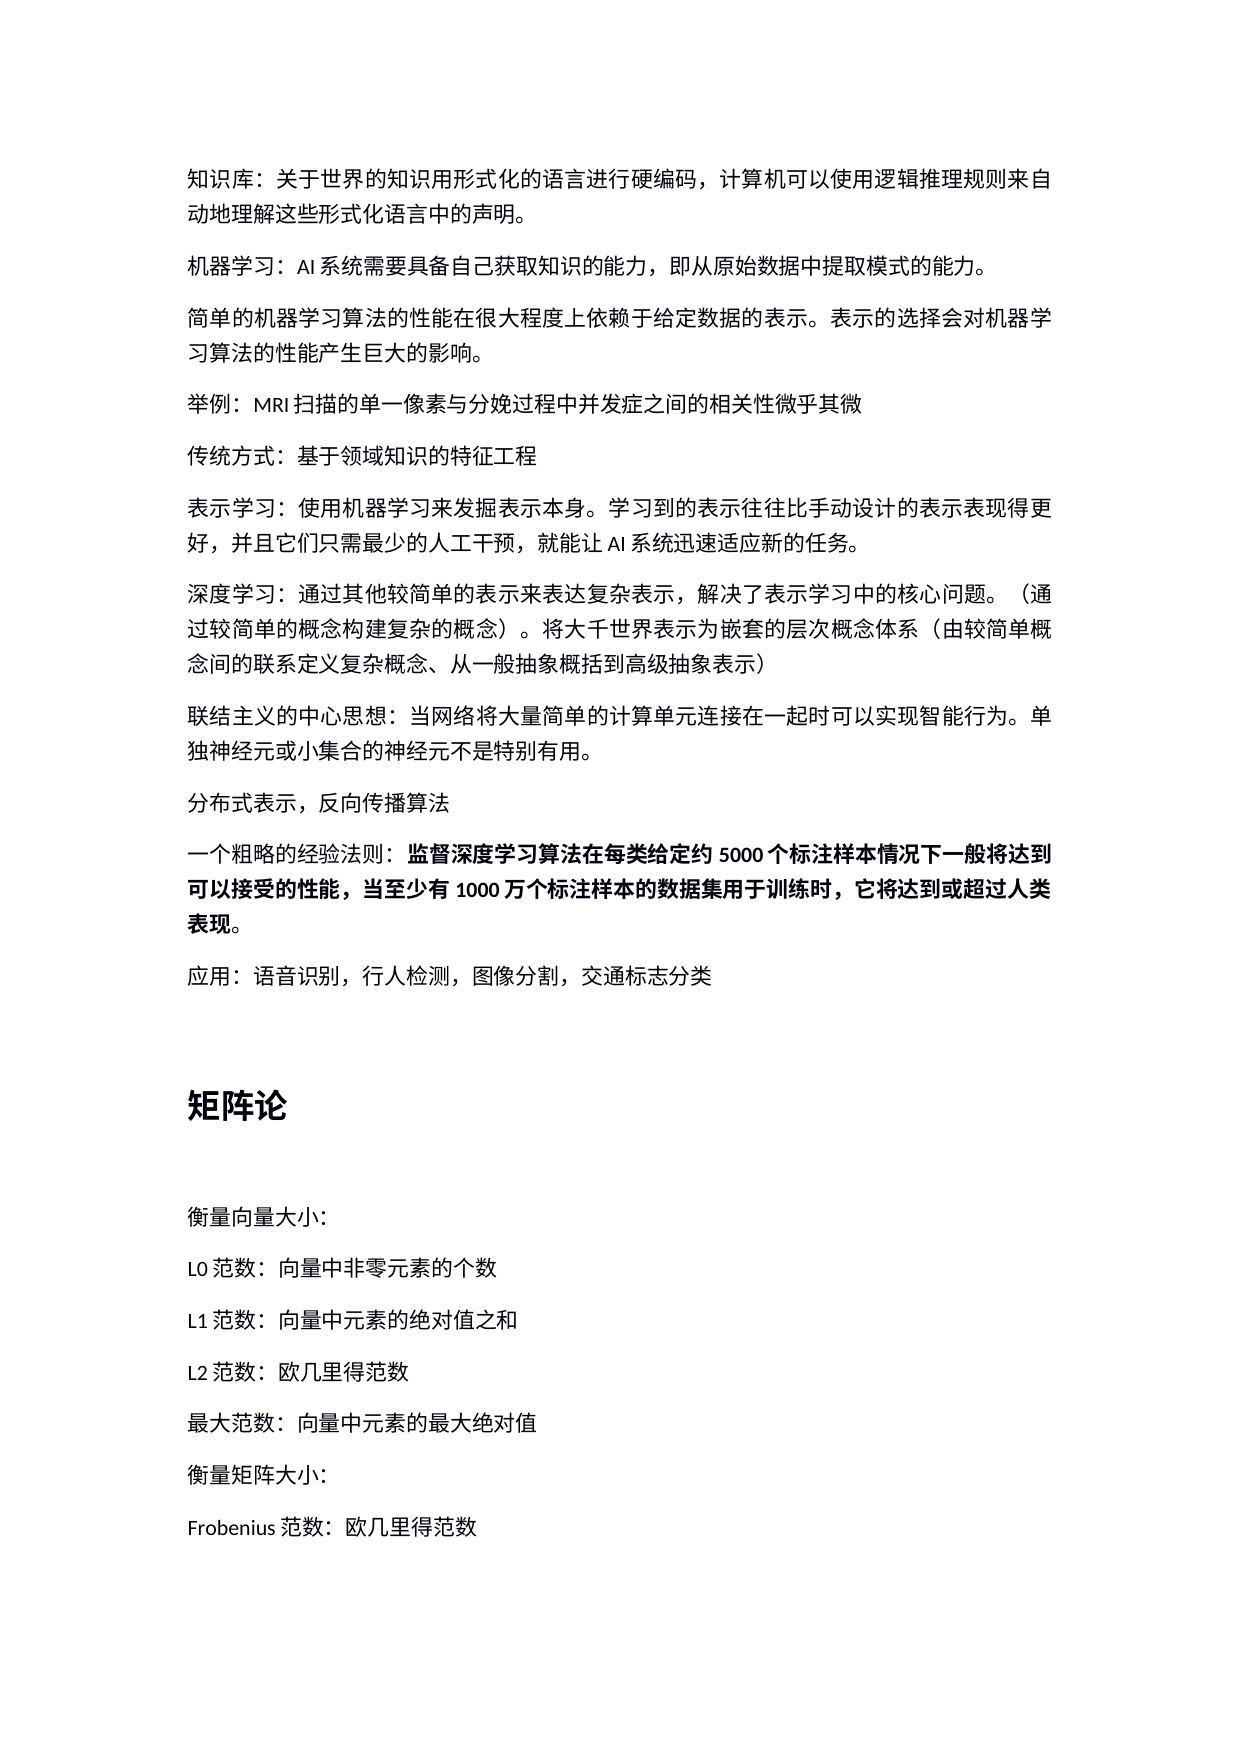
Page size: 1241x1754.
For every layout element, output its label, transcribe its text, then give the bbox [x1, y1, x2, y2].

text 表示学习：使用机器学习来发掘表示本身。学习到的表示往往比手动设计的表示表现得更好，并且它们只需最少的人工干预，就能让AI系统迅速适应新的任务。 [187, 490, 1053, 558]
text 举例：MRI扫描的单一像素与分娩过程中并发症之间的相关性微乎其微 [187, 387, 1053, 419]
text 机器学习：AI系统需要具备自己获取知识的能力，即从原始数据中提取模式的能力。 [187, 249, 1053, 281]
text 分布式表示，反向传播算法 [187, 785, 1053, 818]
text 知识库：关于世界的知识用形式化的语言进行硬编码，计算机可以使用逻辑推理规则来自动地理解这些形式化语言中的声明。 [187, 162, 1053, 229]
text L2范数：欧几里得范数 [187, 1354, 1053, 1387]
text Frobenius范数：欧几里得范数 [187, 1509, 1053, 1542]
text 应用：语音识别，行人检测，图像分割，交通标志分类 [187, 959, 1053, 991]
text 传统方式：基于领域知识的特征工程 [187, 439, 1053, 471]
subtitle 矩阵论 [187, 1072, 1053, 1137]
text L1范数：向量中元素的绝对值之和 [187, 1302, 1053, 1335]
text 一个粗略的经验法则：监督深度学习算法在每类给定约5000个标注样本情况下一般将达到可以接受的性能，当至少有1000万个标注样本的数据集用于训练时，它将达到或超过人类表现。 [187, 837, 1053, 939]
text 联结主义的中心思想：当网络将大量简单的计算单元连接在一起时可以实现智能行为。单独神经元或小集合的神经元不是特别有用。 [187, 699, 1053, 766]
text 深度学习：通过其他较简单的表示来表达复杂表示，解决了表示学习中的核心问题。（通过较简单的概念构建复杂的概念）。将大千世界表示为嵌套的层次概念体系（由较简单概念间的联系定义复杂概念、从一般抽象概括到高级抽象表示） [187, 577, 1053, 679]
text 最大范数：向量中元素的最大绝对值 [187, 1406, 1053, 1438]
text 衡量向量大小： [187, 1199, 1053, 1232]
text 简单的机器学习算法的性能在很大程度上依赖于给定数据的表示。表示的选择会对机器学习算法的性能产生巨大的影响。 [187, 300, 1053, 368]
text L0范数：向量中非零元素的个数 [187, 1251, 1053, 1283]
text 衡量矩阵大小： [187, 1457, 1053, 1490]
